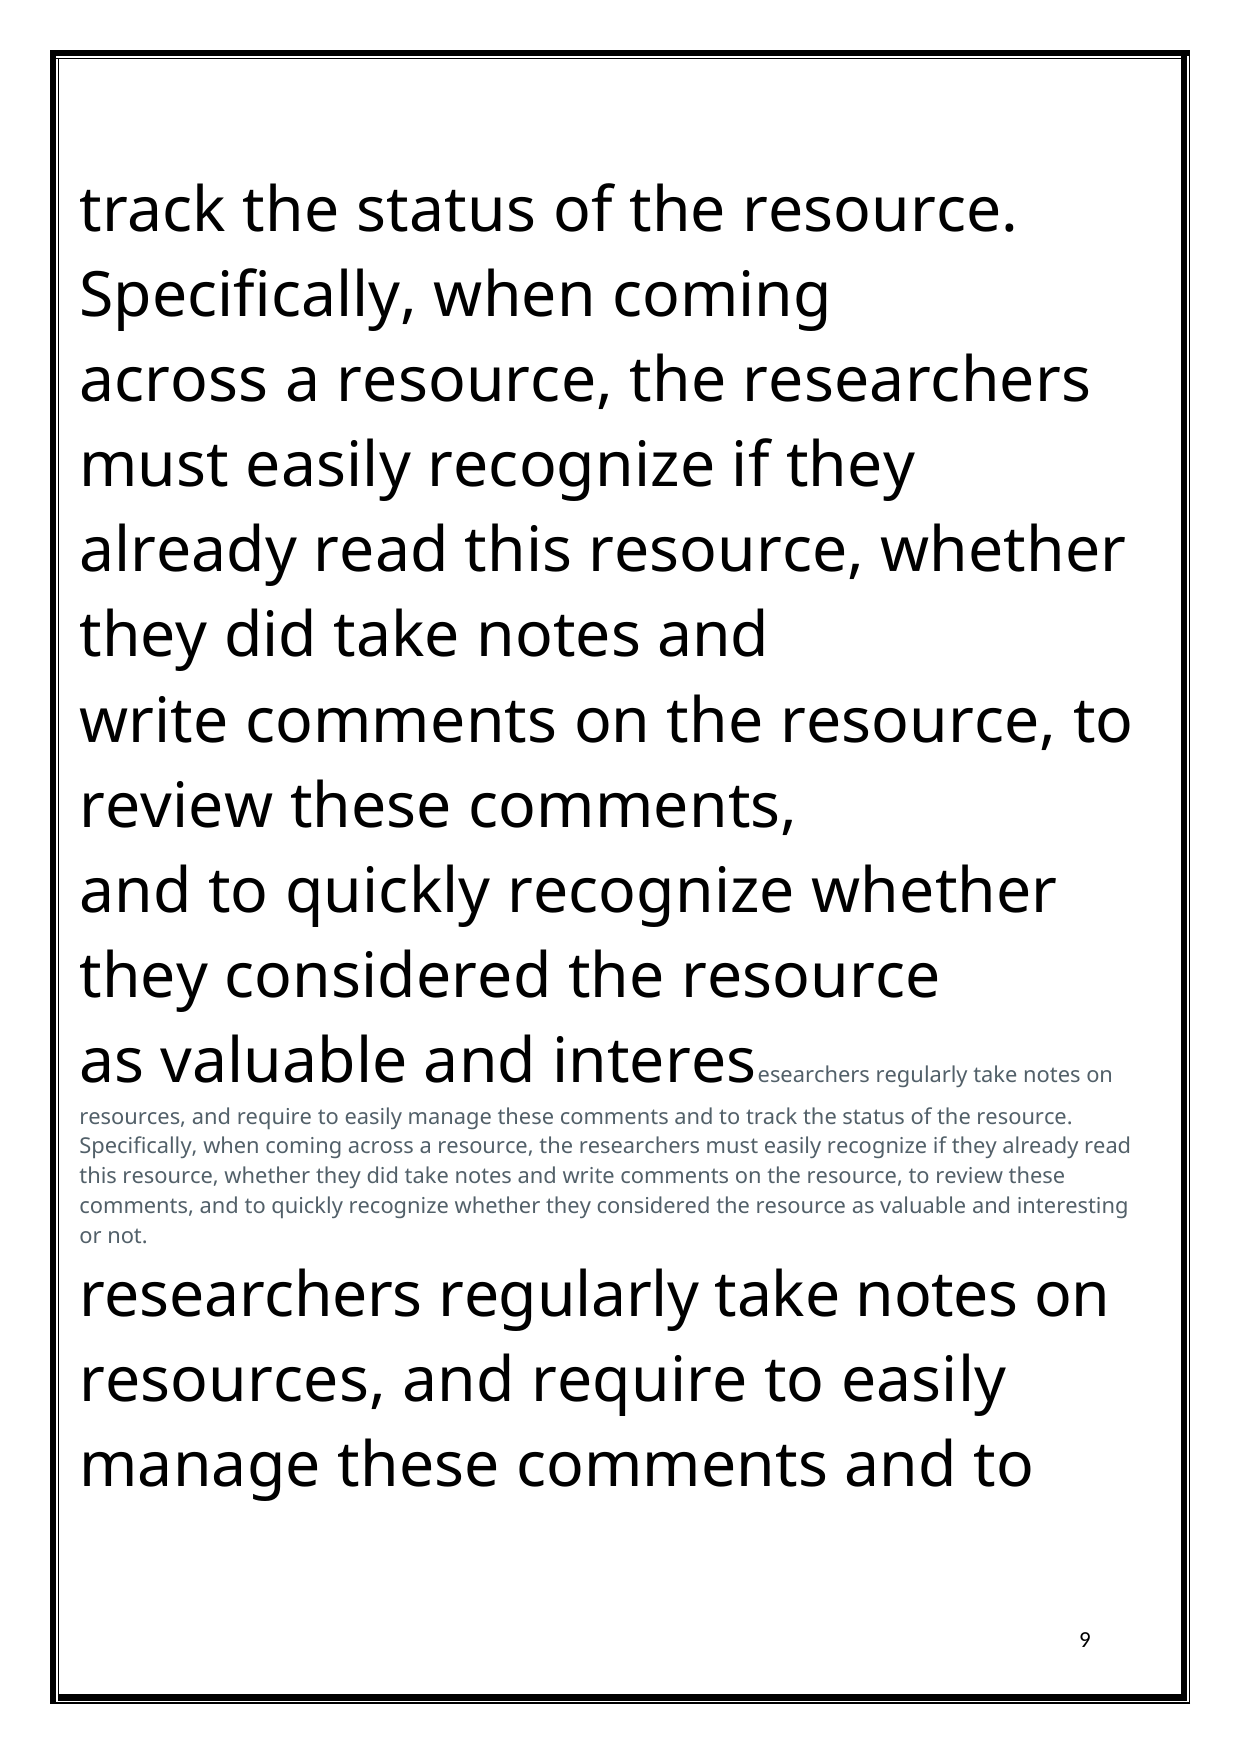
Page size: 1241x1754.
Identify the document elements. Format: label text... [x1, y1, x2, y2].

text across a resource, the researchers must easily recognize if they [79, 335, 1144, 505]
text track the status of the resource. Specifically, when coming [79, 164, 1144, 335]
text researchers regularly take notes on [79, 1250, 1144, 1335]
text and to quickly recognize whether they considered the resource [79, 845, 1144, 1016]
text already read this resource, whether they did take notes and [79, 505, 1144, 675]
text resources, and require to easily manage these comments and to [79, 1335, 1144, 1505]
text write comments on the resource, to review these comments, [79, 675, 1144, 845]
text as valuable and interesesearchers regularly take notes on resources, and require to easily manage these comments and to track the status of the resource. Specifically, when coming across a resource, the researchers must easily recognize if they already read this resource, whether they did take notes and write comments on the resource, to review these comments, and to quickly recognize whether they considered the resource as valuable and interesting or not. [79, 1016, 1144, 1250]
